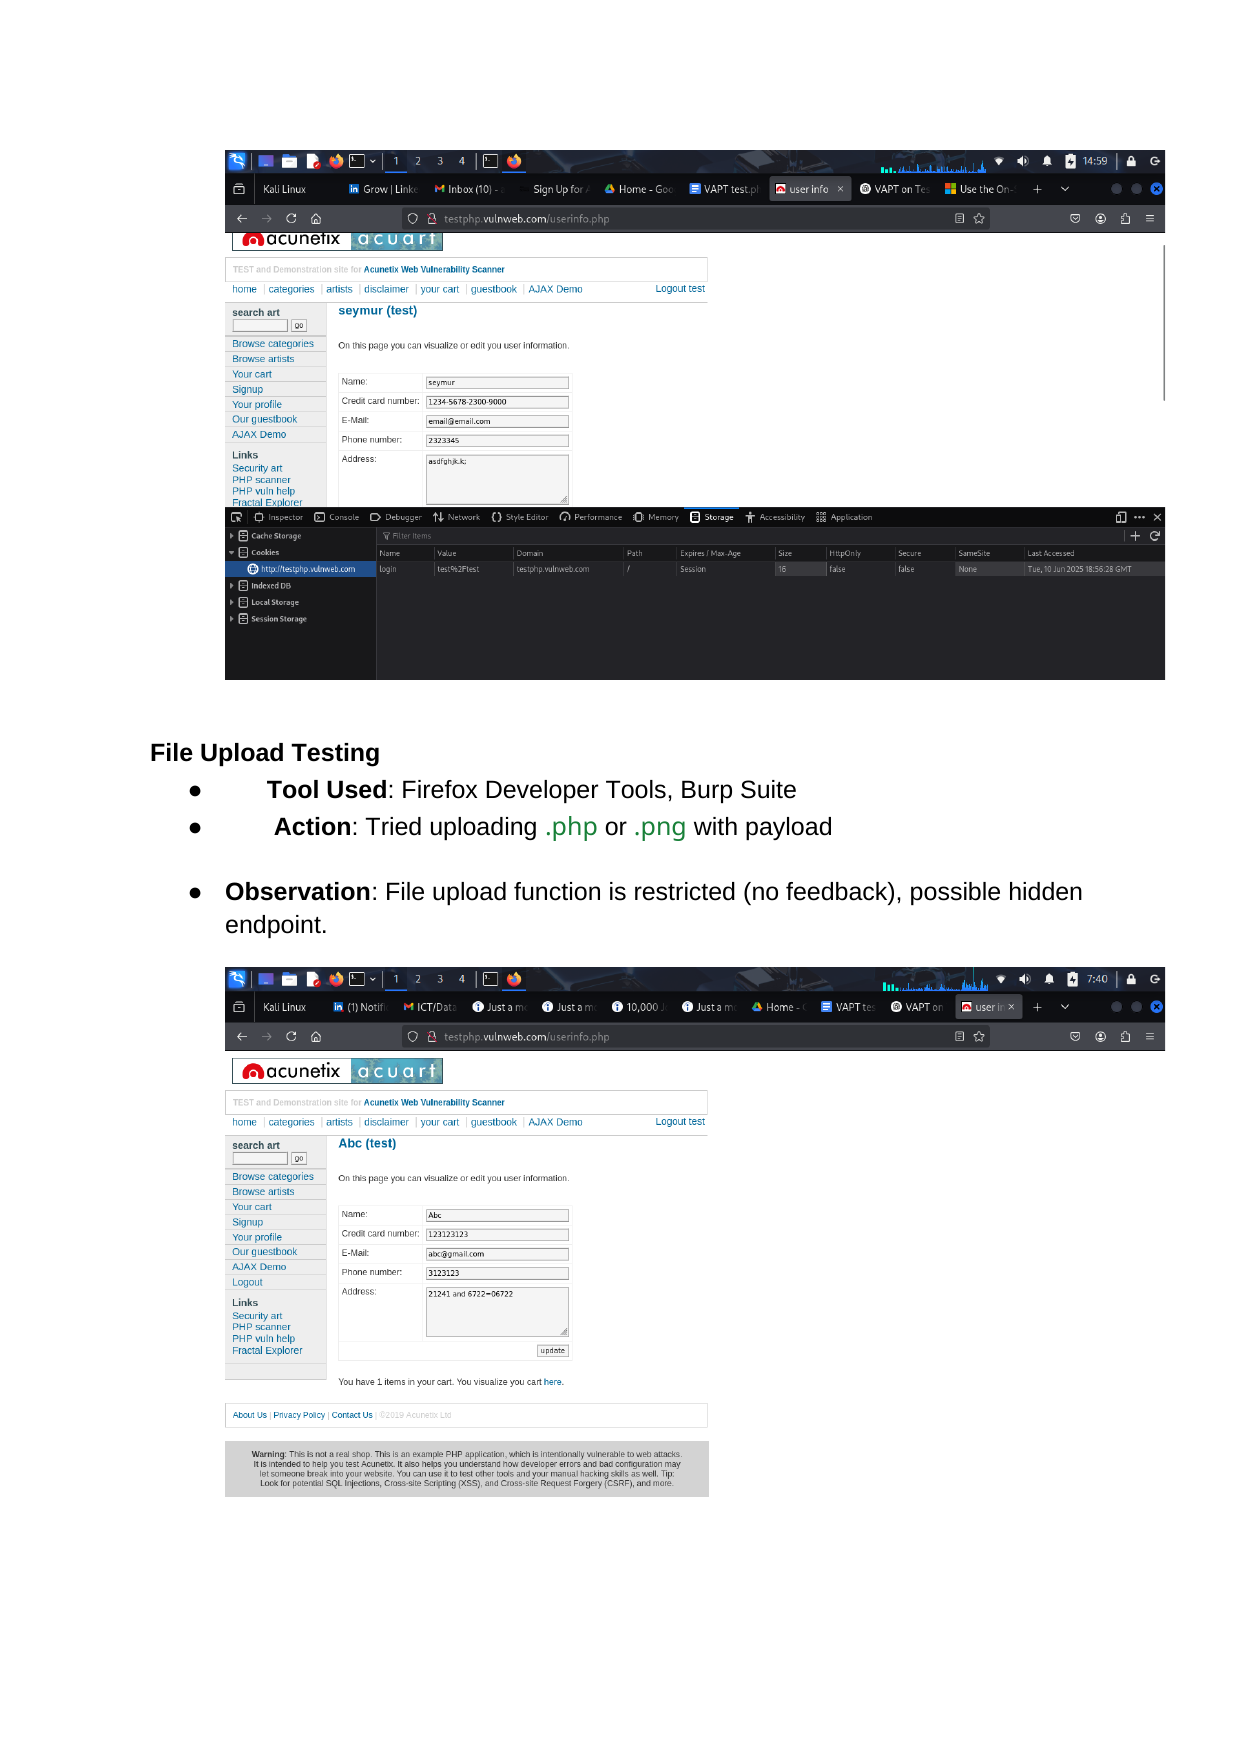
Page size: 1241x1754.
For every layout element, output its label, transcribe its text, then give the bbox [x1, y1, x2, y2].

picture [225, 967, 1166, 1497]
subtitle File Upload Testing [150, 738, 1028, 767]
list Tool Used: Firefox Developer Tools, Burp Suite [187, 775, 1090, 804]
list Action: Tried uploading .php or .png with payload [187, 808, 1090, 873]
list Observation: File upload function is restricted (no feedback), possible hidden endpoint. [187, 877, 1090, 938]
picture [225, 150, 1166, 680]
